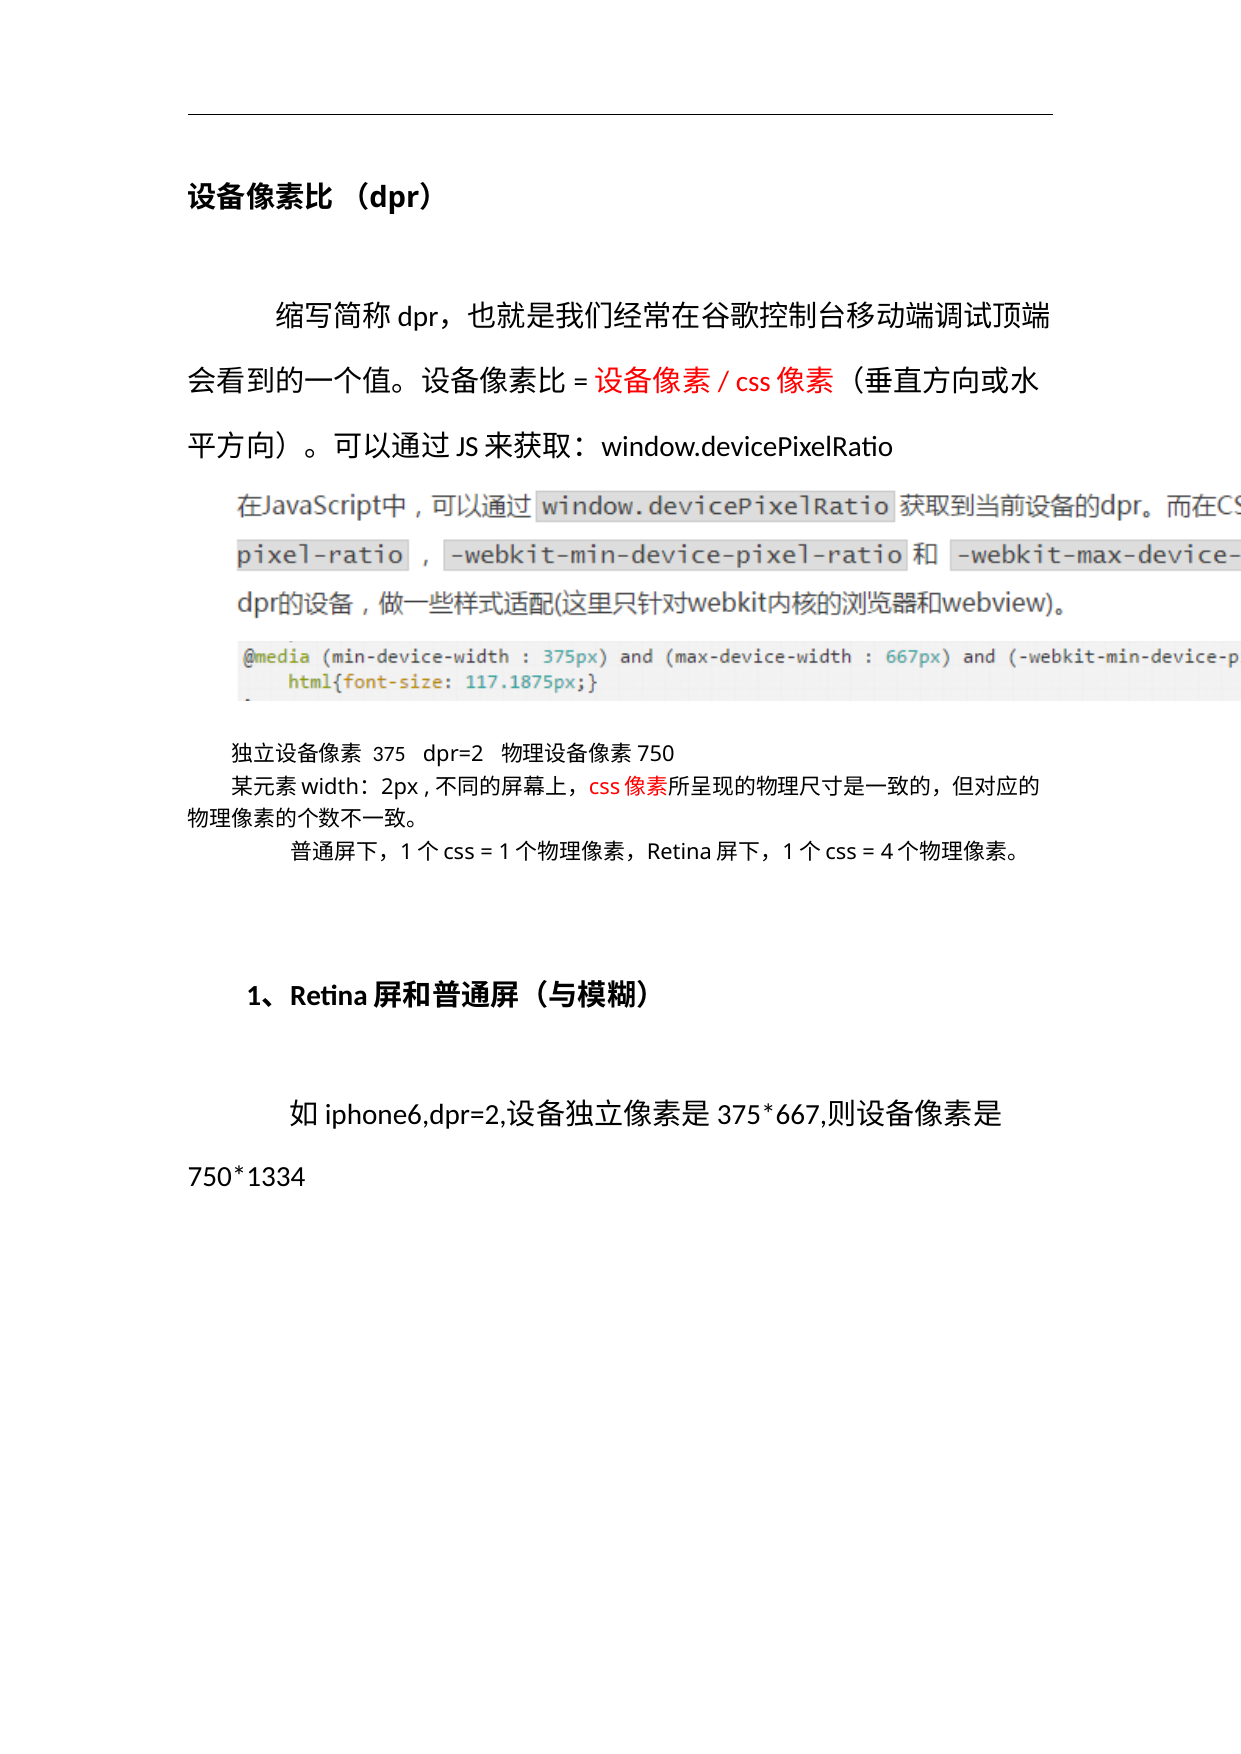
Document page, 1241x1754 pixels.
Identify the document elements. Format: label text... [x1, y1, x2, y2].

subtitle 设备像素比 （dpr） [187, 162, 1053, 227]
text 缩写简称dpr，也就是我们经常在谷歌控制台移动端调试顶端会看到的一个值。设备像素比 = 设备像素 / css像素（垂直方向或水平方向）。可以通过JS来获取：window.devicePixelRatio [187, 281, 1053, 476]
text 某元素width：2px , 不同的屏幕上，css像素所呈现的物理尺寸是一致的，但对应的物理像素的个数不一致。 [187, 768, 1053, 833]
picture [231, 480, 1241, 634]
picture [237, 641, 1241, 701]
text 独立设备像素 375 dpr=2 物理设备像素 750 [187, 736, 1053, 768]
subtitle 1、Retina屏和普通屏（与模糊） [187, 960, 1053, 1025]
text 普通屏下，1个css = 1个物理像素，Retina屏下，1个css = 4个物理像素。 [187, 833, 1053, 866]
text 如iphone6,dpr=2,设备独立像素是375*667,则设备像素是750*1334 [187, 1079, 1053, 1209]
